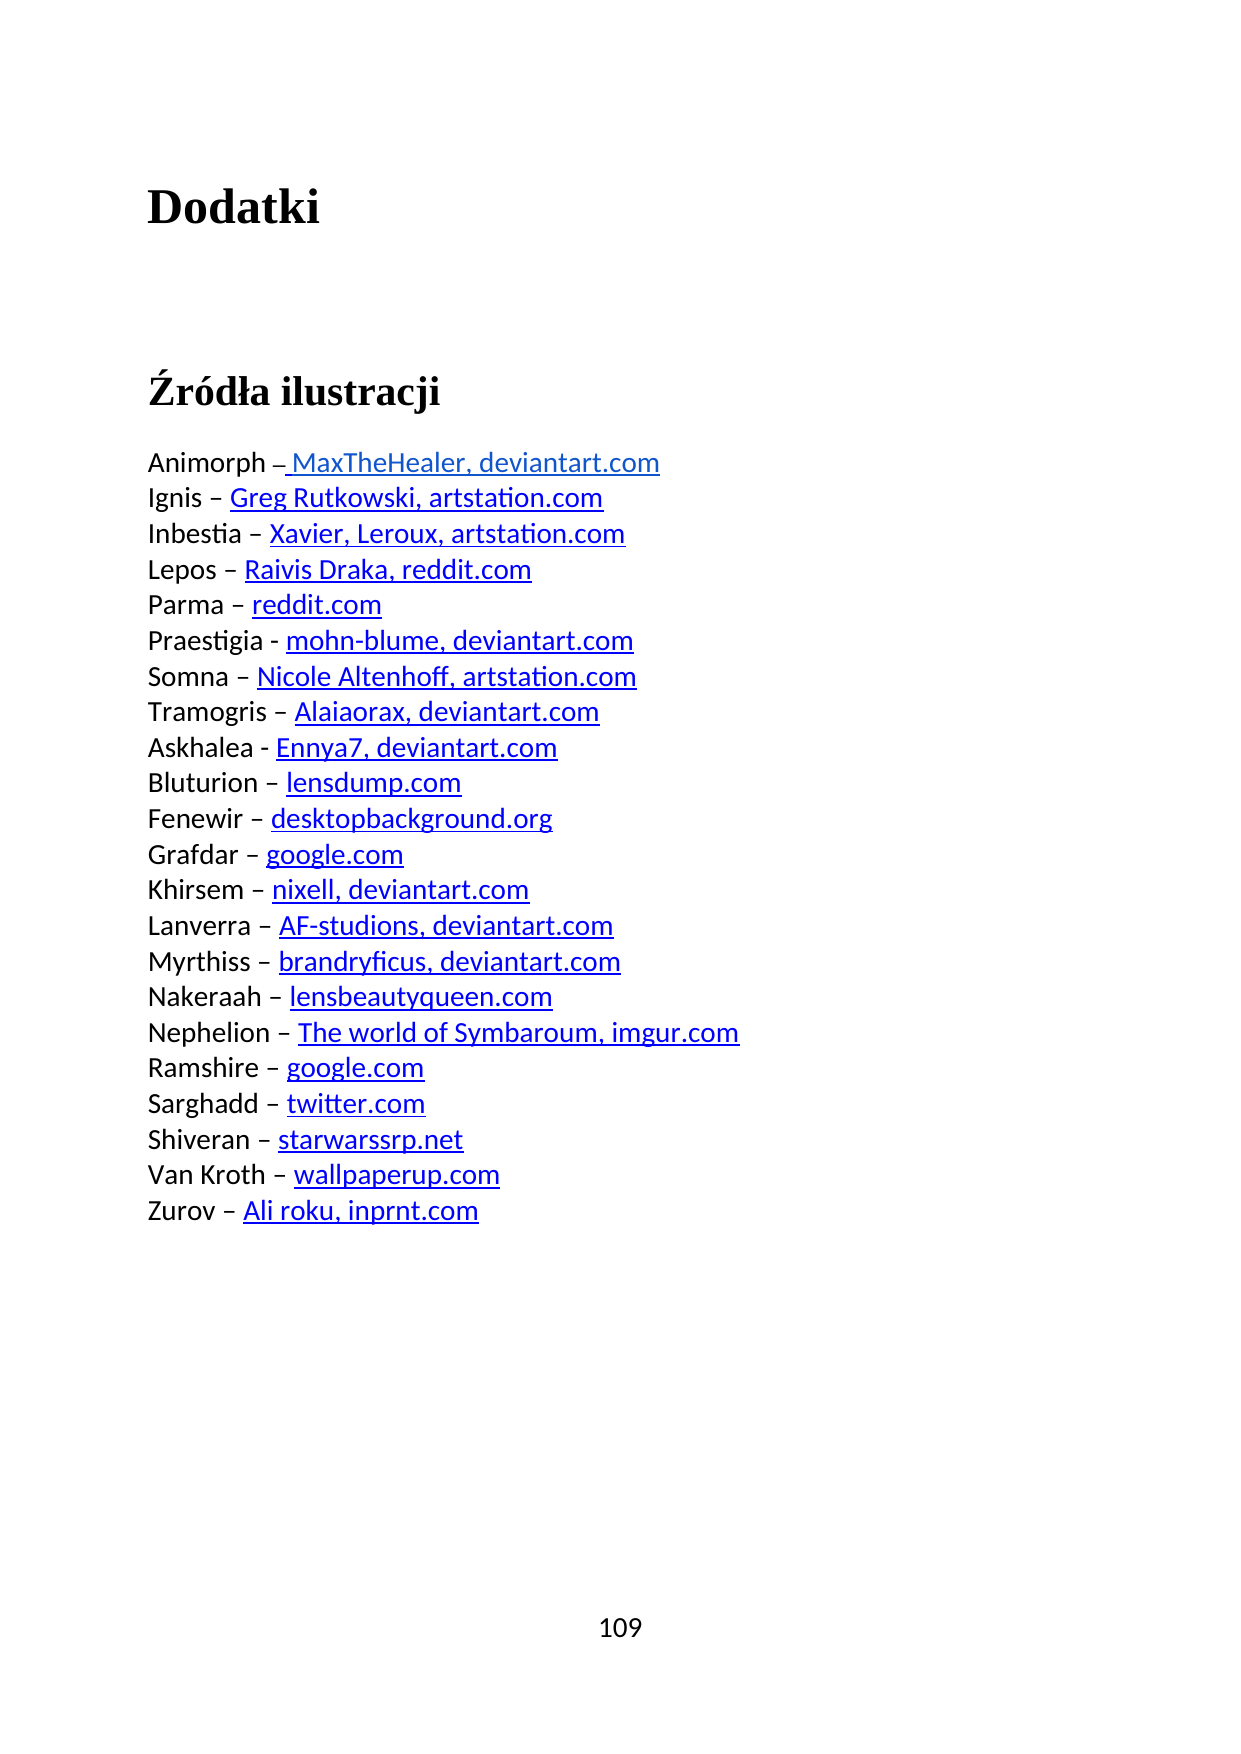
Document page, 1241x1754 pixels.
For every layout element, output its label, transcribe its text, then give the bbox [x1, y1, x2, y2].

text Ramshire – google.com [148, 1049, 1093, 1085]
text Van Kroth – wallpaperup.com [148, 1156, 1093, 1192]
text Zurov – Ali roku, inprnt.com [148, 1192, 1093, 1228]
text Grafdar – google.com [148, 836, 1093, 871]
text Lepos – Raivis Draka, reddit.com [148, 551, 1093, 586]
text Parma – reddit.com [148, 586, 1093, 622]
text Inbestia – Xavier, Leroux, artstation.com [148, 515, 1093, 551]
text Nakeraah – lensbeautyqueen.com [148, 978, 1093, 1014]
text Somna – Nicole Altenhoff, artstation.com [148, 658, 1093, 693]
text Tramogris – Alaiaorax, deviantart.com [148, 693, 1093, 729]
text Nephelion – The world of Symbaroum, imgur.com [148, 1014, 1093, 1049]
text Shiveran – starwarssrp.net [148, 1121, 1093, 1156]
text Myrthiss – brandryficus, deviantart.com [148, 943, 1093, 978]
text Askhalea - Ennya7, deviantart.com [148, 729, 1093, 764]
text Fenewir – desktopbackground.org [148, 800, 1093, 836]
subtitle Źródła ilustracji [148, 367, 1093, 415]
subtitle Dodatki [148, 177, 1093, 234]
text Praestigia - mohn-blume, deviantart.com [148, 622, 1093, 658]
text Animorph – MaxTheHealer, deviantart.com [148, 444, 1093, 479]
text Lanverra – AF-studions, deviantart.com [148, 907, 1093, 943]
text Sarghadd – twitter.com [148, 1085, 1093, 1121]
text Khirsem – nixell, deviantart.com [148, 871, 1093, 907]
text Bluturion – lensdump.com [148, 764, 1093, 800]
text Ignis – Greg Rutkowski, artstation.com [148, 479, 1093, 515]
